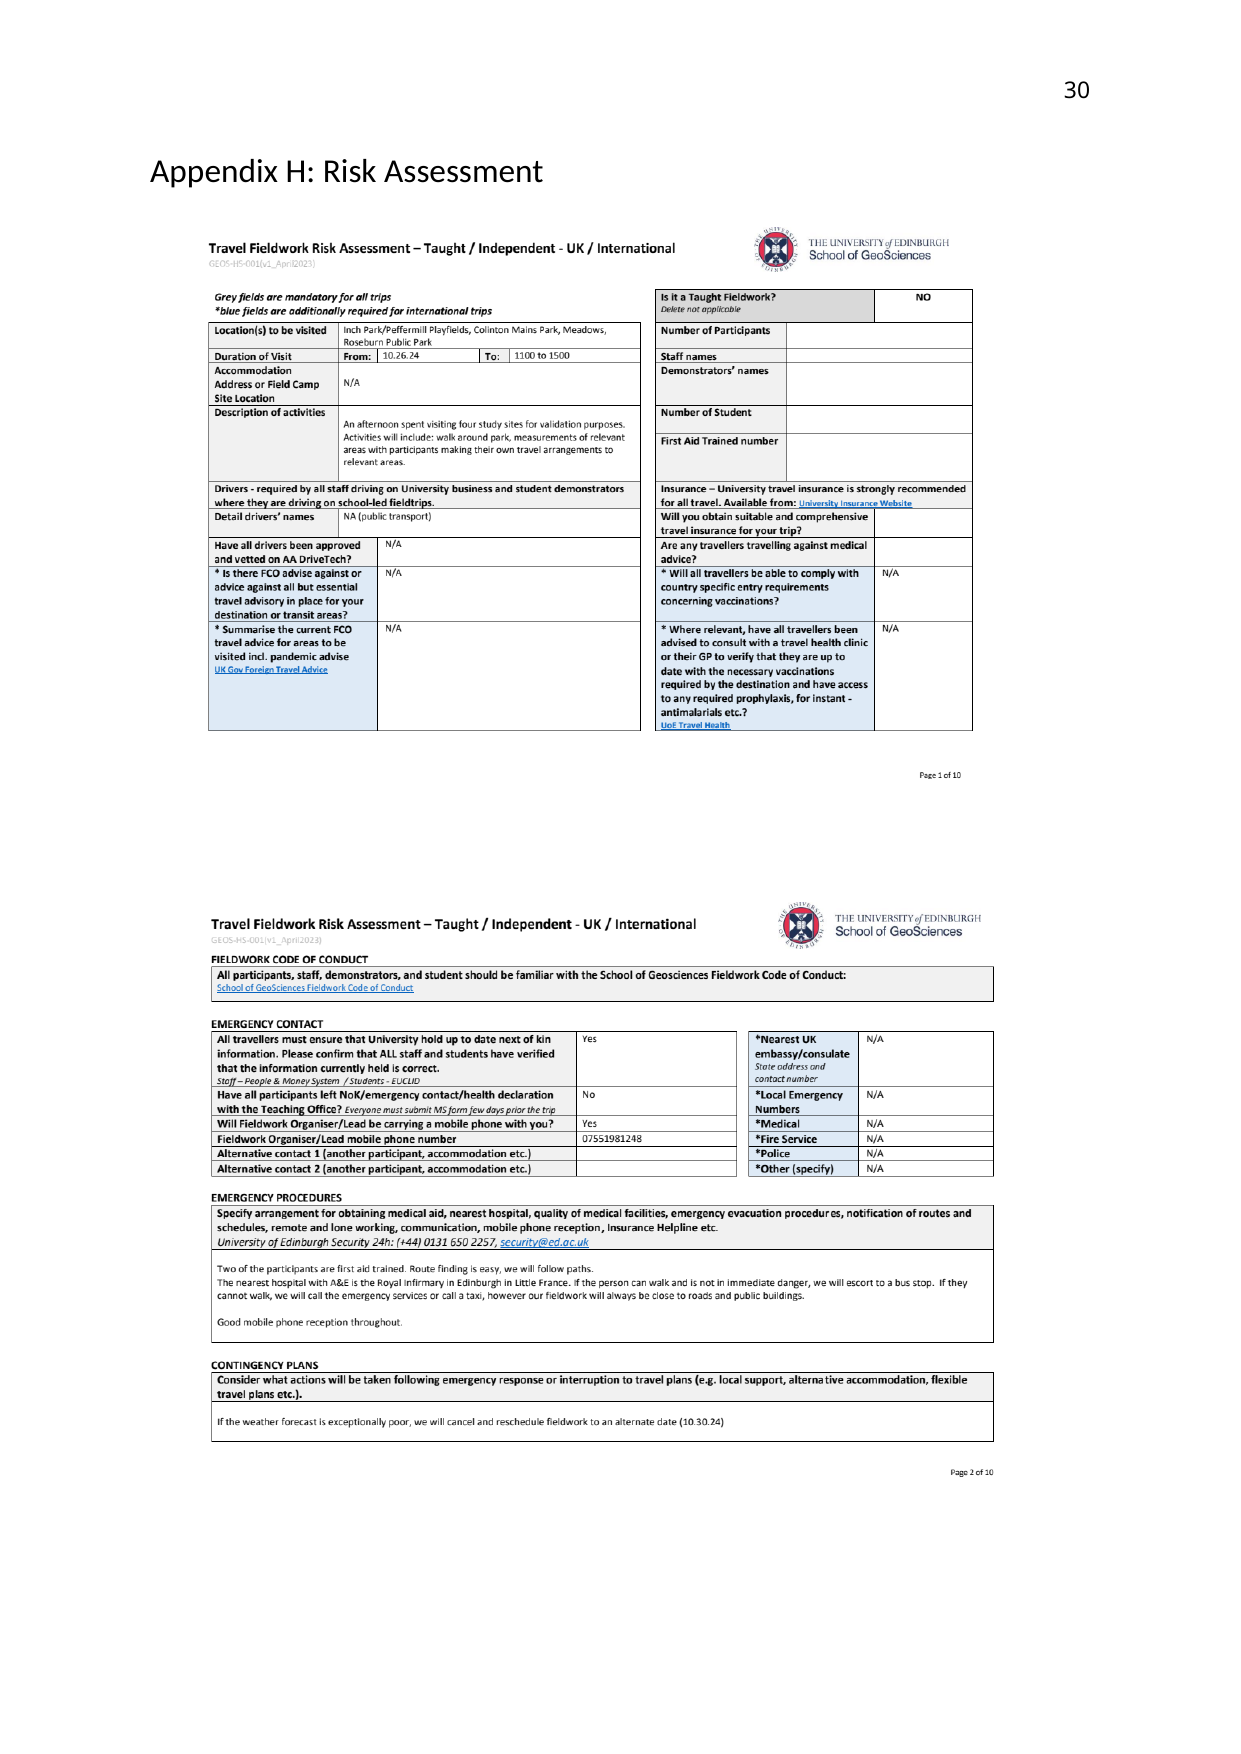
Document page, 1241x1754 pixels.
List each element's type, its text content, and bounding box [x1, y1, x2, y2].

subtitle Appendix H: Risk Assessment [150, 150, 1090, 191]
